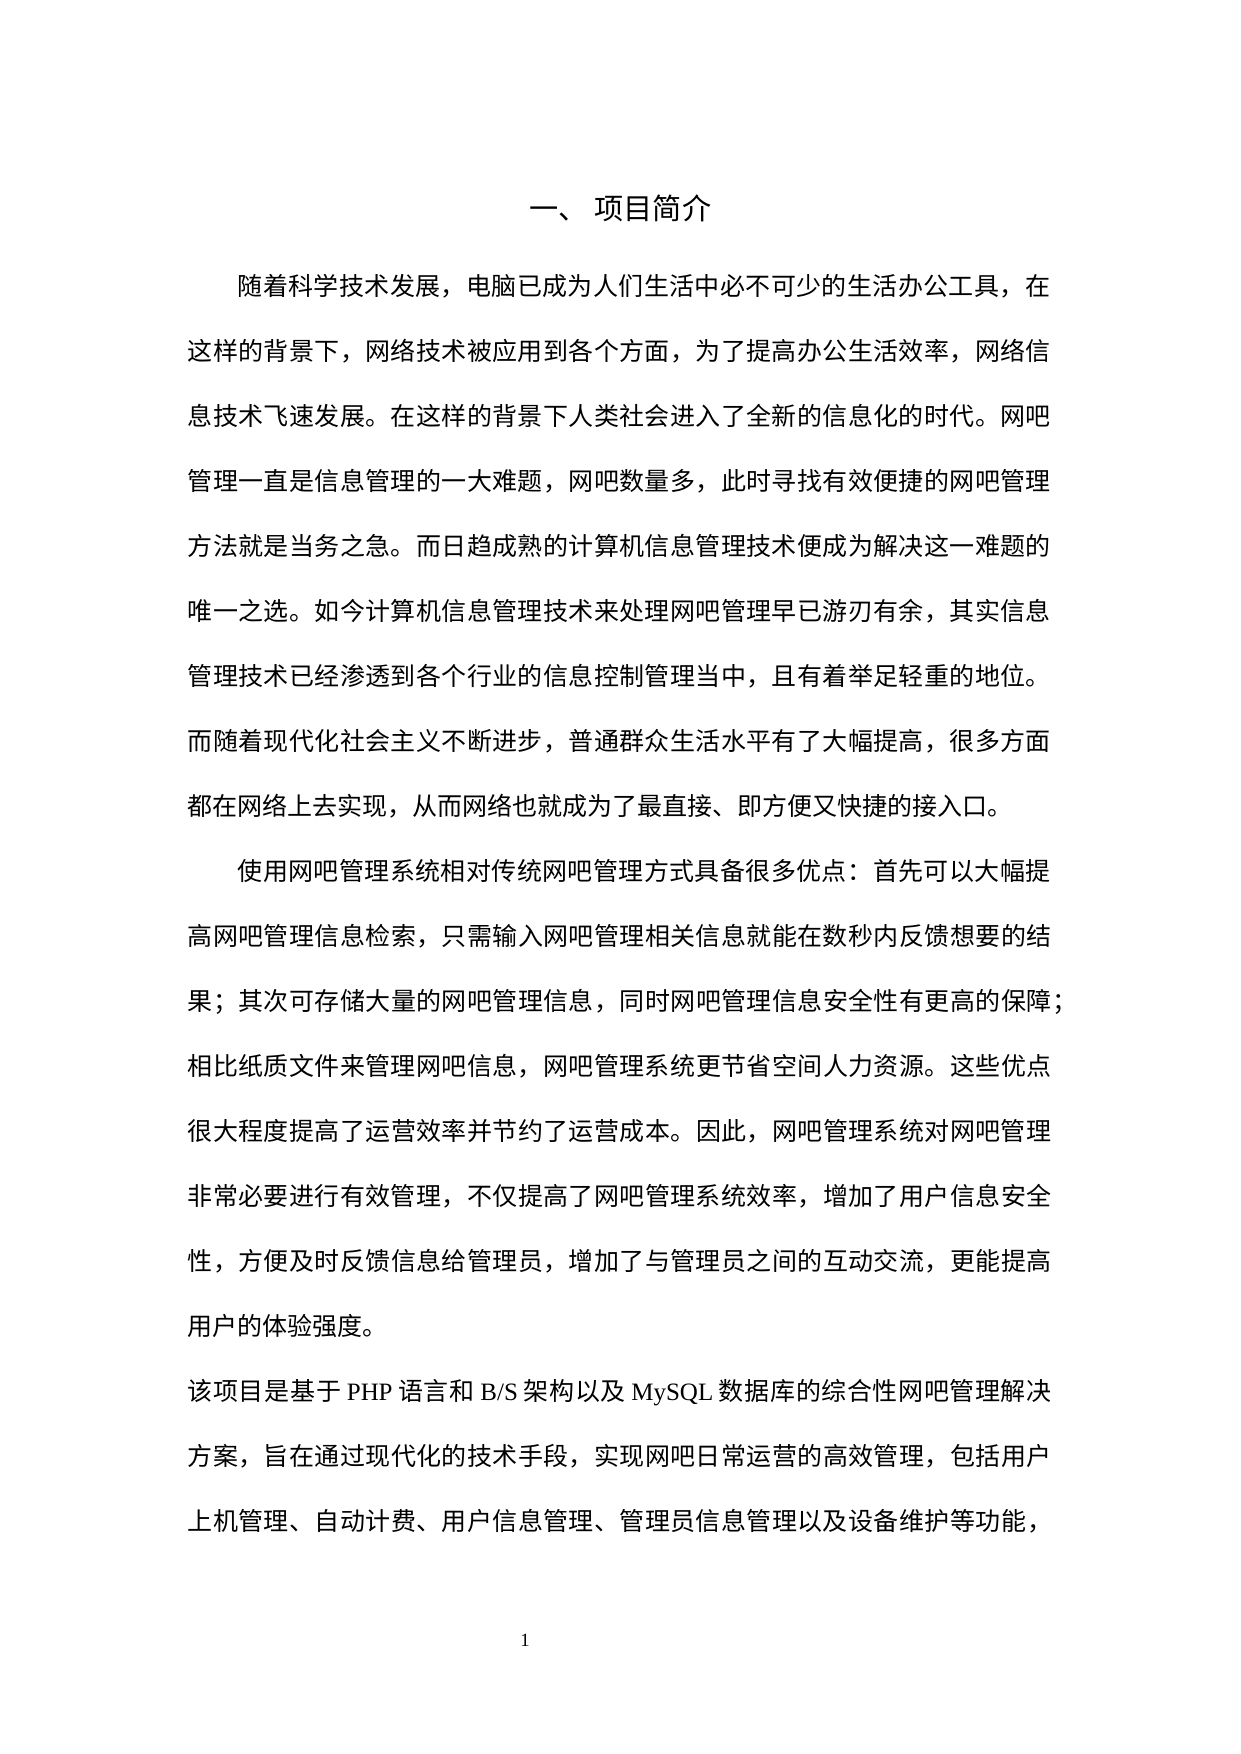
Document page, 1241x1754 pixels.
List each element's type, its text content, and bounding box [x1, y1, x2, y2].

text 使用网吧管理系统相对传统网吧管理方式具备很多优点：首先可以大幅提高网吧管理信息检索，只需输入网吧管理相关信息就能在数秒内反馈想要的结果；其次可存储大量的网吧管理信息，同时网吧管理信息安全性有更高的保障；相比纸质文件来管理网吧信息，网吧管理系统更节省空间人力资源。这些优点很大程度提高了运营效率并节约了运营成本。因此，网吧管理系统对网吧管理非常必要进行有效管理，不仅提高了网吧管理系统效率，增加了用户信息安全性，方便及时反馈信息给管理员，增加了与管理员之间的互动交流，更能提高用户的体验强度。 [187, 837, 1053, 1357]
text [187, 1357, 1053, 1552]
subtitle 项目简介 [187, 174, 1053, 239]
text 随着科学技术发展，电脑已成为人们生活中必不可少的生活办公工具，在这样的背景下，网络技术被应用到各个方面，为了提高办公生活效率，网络信息技术飞速发展。在这样的背景下人类社会进入了全新的信息化的时代。网吧管理一直是信息管理的一大难题，网吧数量多，此时寻找有效便捷的网吧管理方法就是当务之急。而日趋成熟的计算机信息管理技术便成为解决这一难题的唯一之选。如今计算机信息管理技术来处理网吧管理早已游刃有余，其实信息管理技术已经渗透到各个行业的信息控制管理当中，且有着举足轻重的地位。而随着现代化社会主义不断进步，普通群众生活水平有了大幅提高，很多方面都在网络上去实现，从而网络也就成为了最直接、即方便又快捷的接入口。 [187, 252, 1053, 837]
